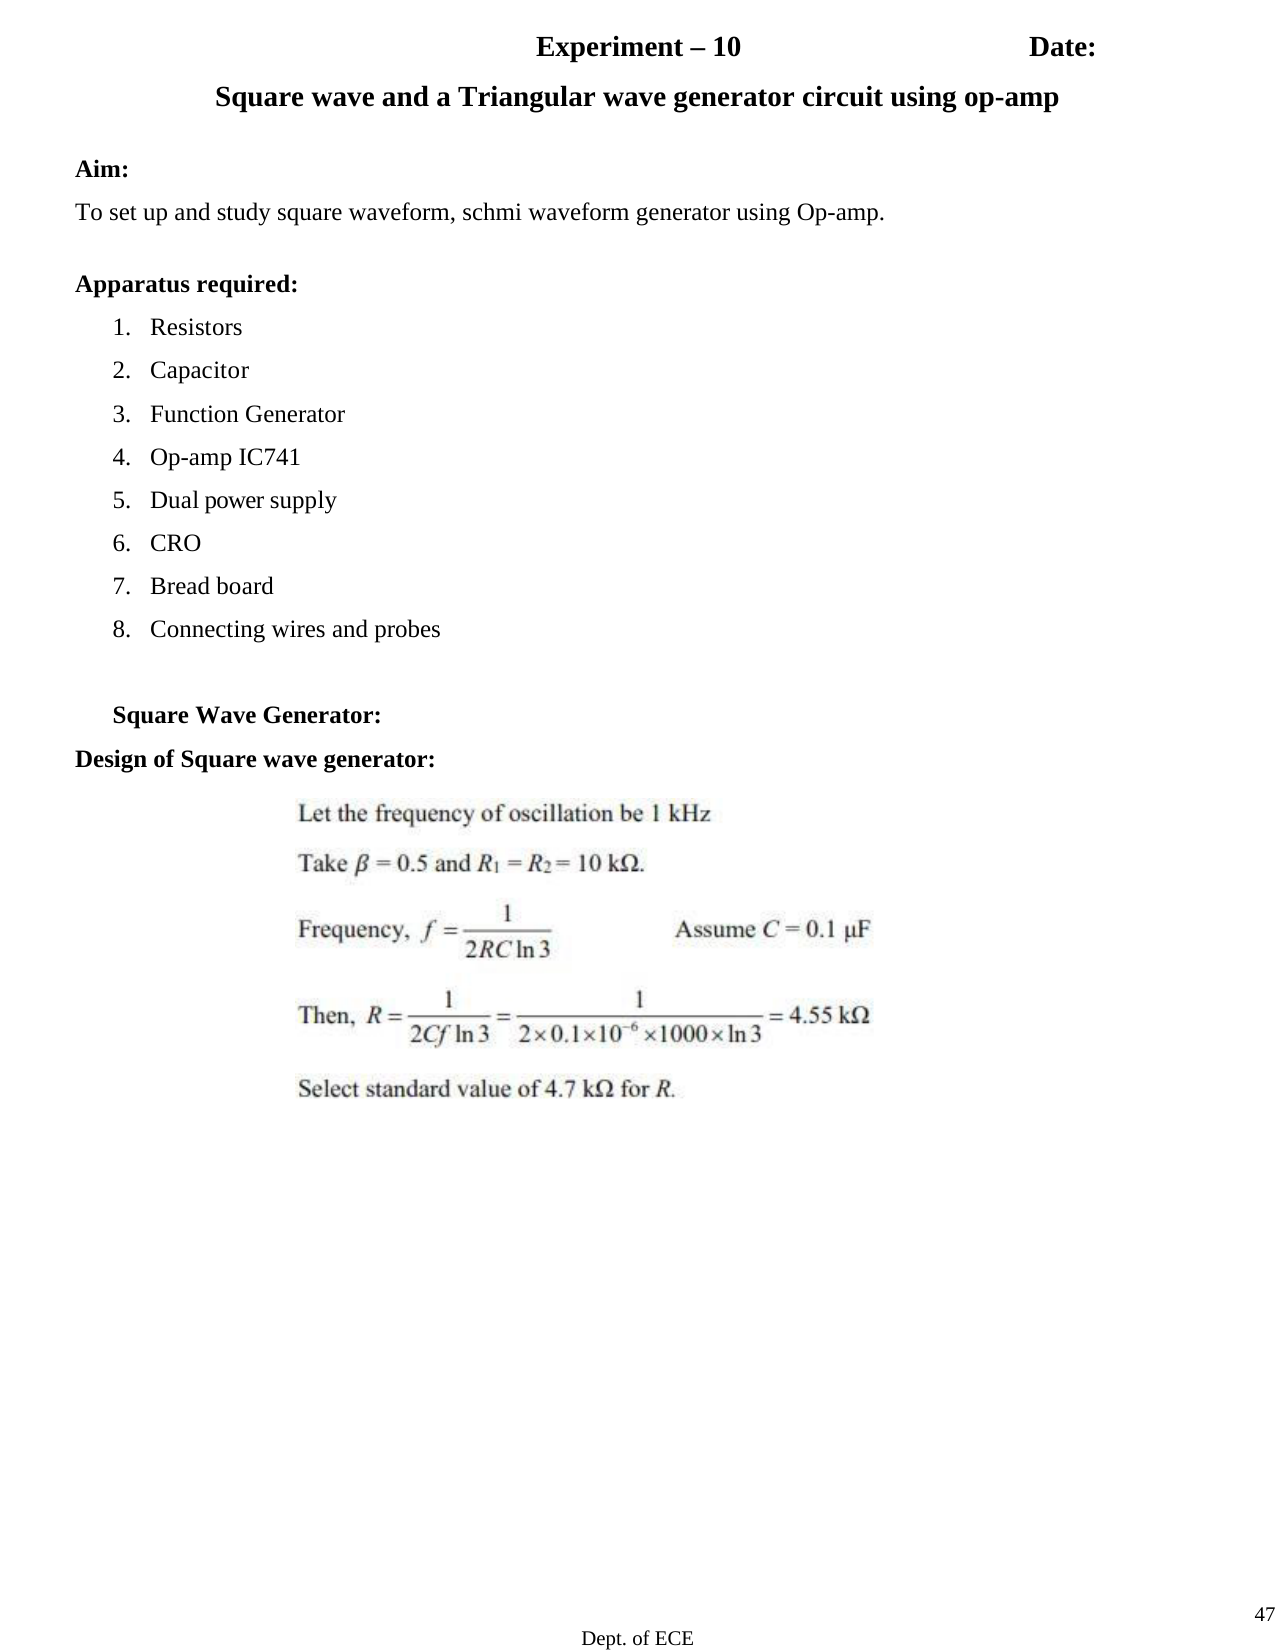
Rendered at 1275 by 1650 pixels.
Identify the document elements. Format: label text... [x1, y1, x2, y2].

list Connecting wires and probes [112, 614, 1275, 643]
list Dual power supply [112, 485, 1275, 514]
text Aim: [0, 154, 1275, 183]
text Square Wave Generator: [37, 701, 1275, 729]
list Function Generator [112, 399, 1275, 427]
text Experiment – 10 Date: [0, 29, 1275, 62]
text Design of Square wave generator: [0, 744, 1275, 772]
list Capacitor [112, 356, 1275, 384]
list Op-amp IC741 [112, 442, 1275, 471]
list Bread board [112, 571, 1275, 600]
list Resistors [112, 312, 1275, 341]
text Apparatus required: [10, 269, 1275, 298]
list CRO [112, 528, 1275, 557]
text Square wave and a Triangular wave generator circuit using op-amp [0, 79, 1275, 113]
text To set up and study square waveform, schmi waveform generator using Op-amp. [0, 197, 1275, 226]
